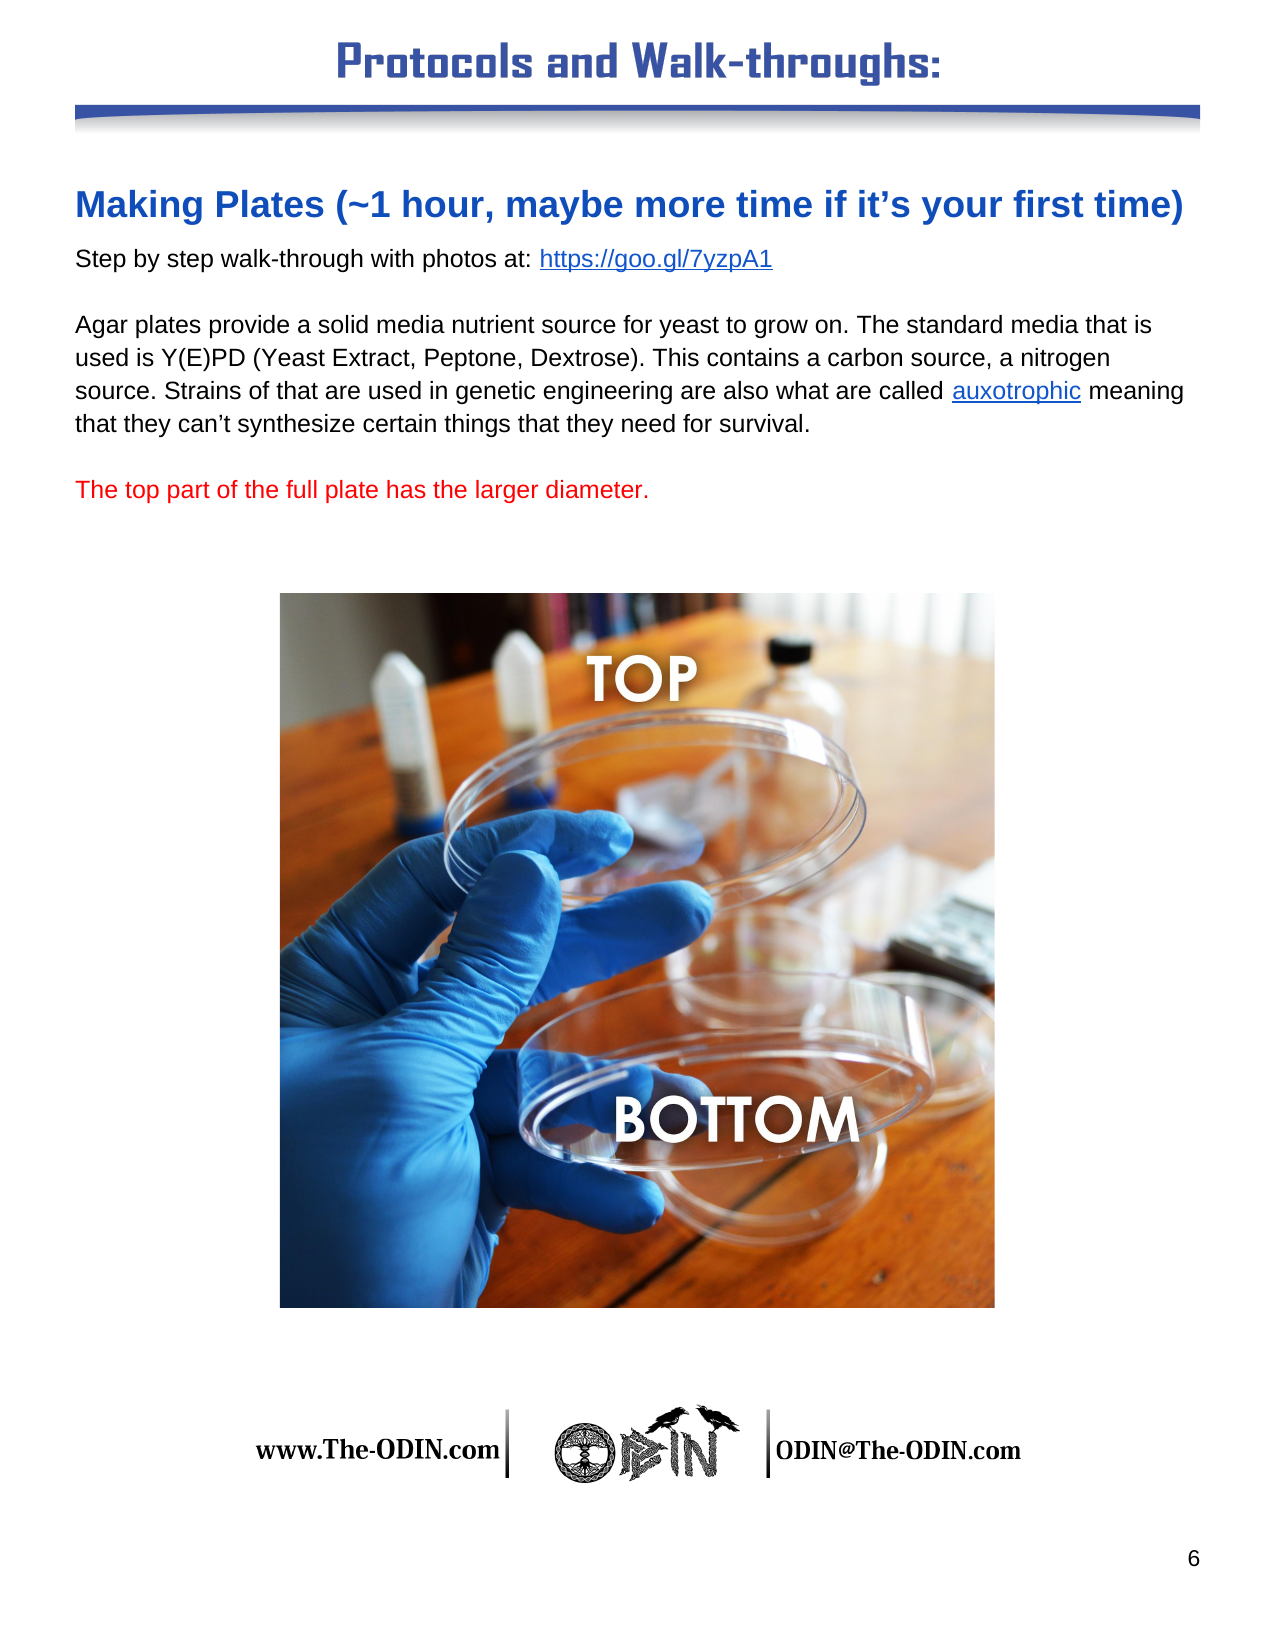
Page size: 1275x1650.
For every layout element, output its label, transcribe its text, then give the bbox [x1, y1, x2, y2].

text Step by step walk-through with photos at: https://goo.gl/7yzpA1 [75, 244, 1200, 273]
picture [75, 37, 1200, 134]
text The top part of the full plate has the larger diameter. [75, 475, 1200, 504]
picture [249, 1401, 1026, 1486]
text Agar plates provide a solid media nutrient source for yeast to grow on. The standard media that is used is Y(E)PD (Yeast Extract, Peptone, Dextrose). This contains a carbon source, a nitrogen source. Strains of that are used in genetic engineering are also what are called auxotrophic meaning that they can’t synthesize certain things that they need for survival. [75, 310, 1200, 438]
picture [279, 593, 995, 1308]
subtitle Making Plates (~1 hour, maybe more time if it’s your first time) [75, 182, 1200, 225]
